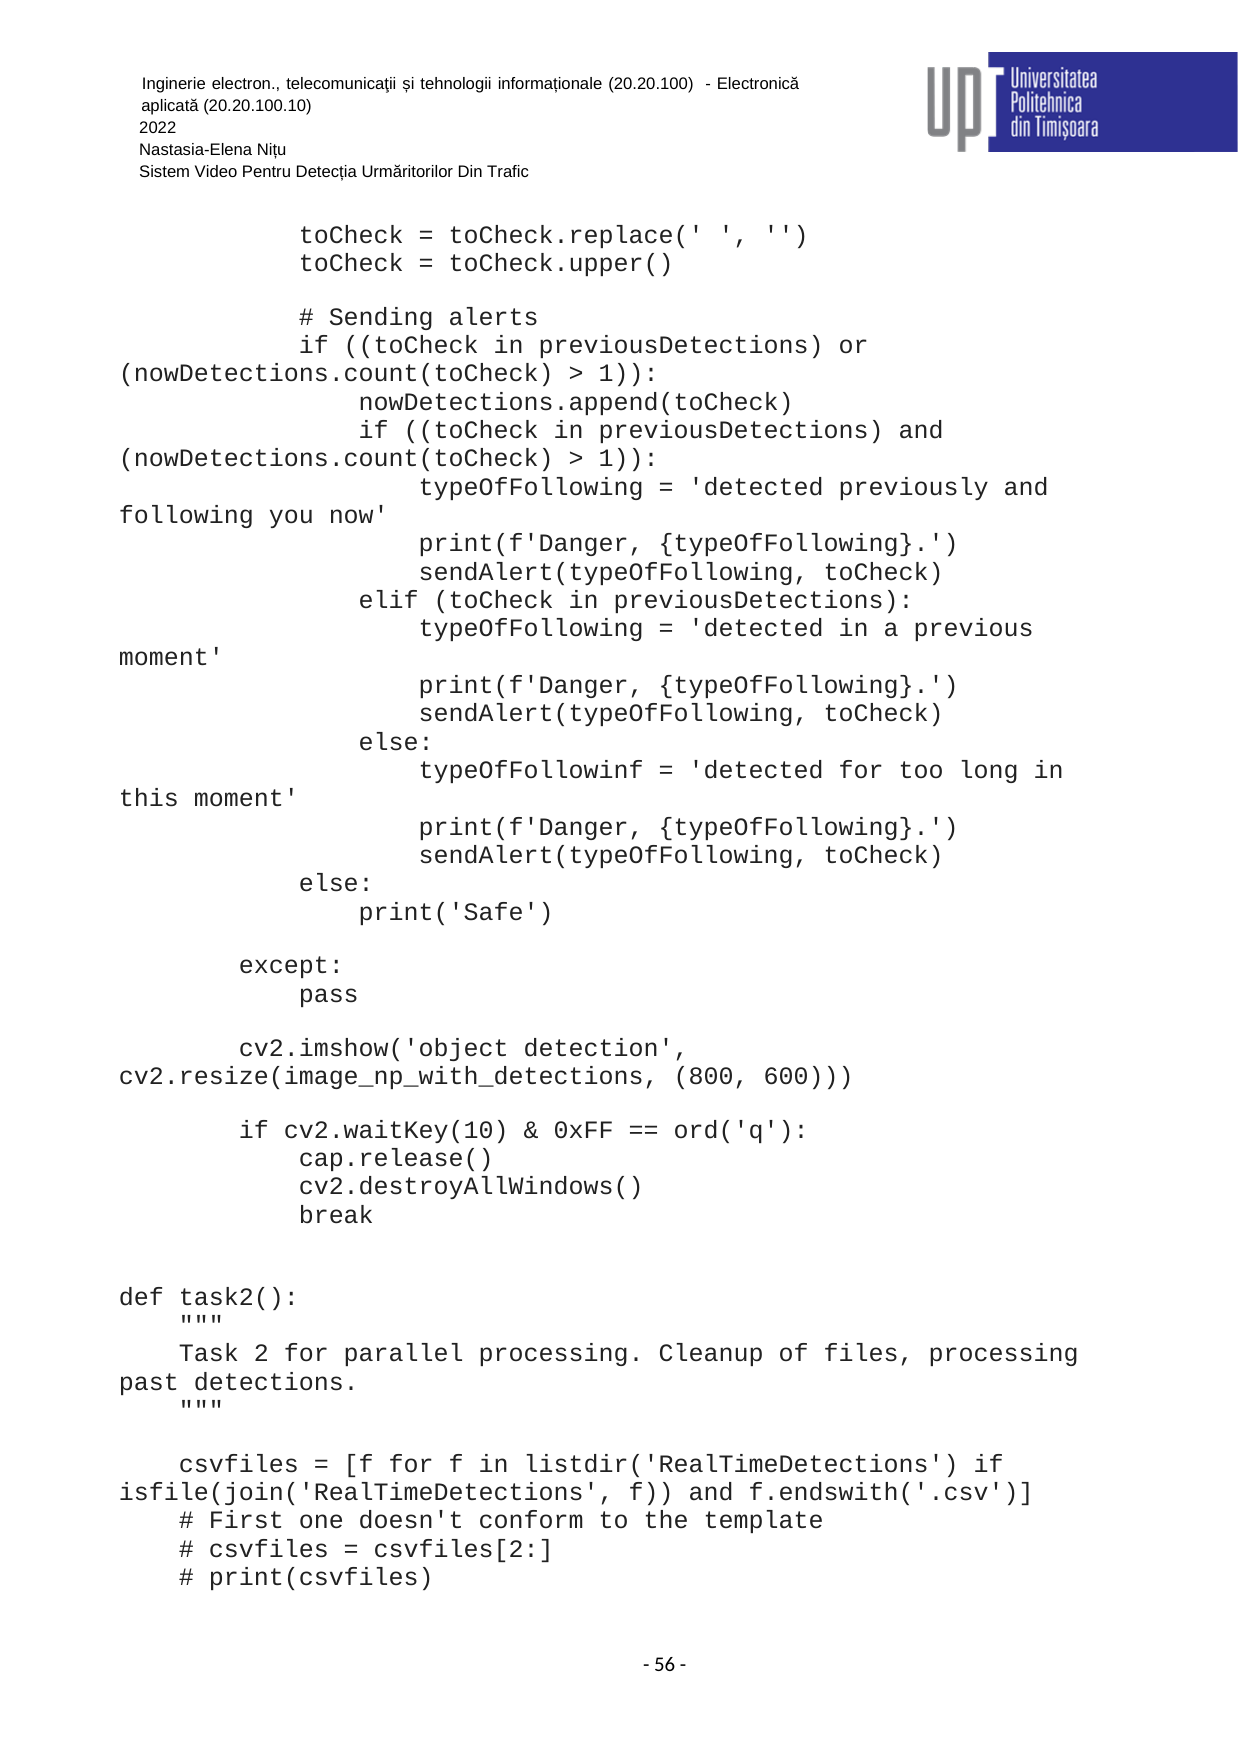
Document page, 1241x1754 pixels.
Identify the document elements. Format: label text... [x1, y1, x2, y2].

text cap.release() [118, 1146, 1122, 1174]
text else: [118, 729, 1122, 758]
text if ((toCheck in previousDetections) and (nowDetections.count(toCheck) > 1)): [118, 418, 1122, 474]
text print(f'Danger, {typeOfFollowing}.') [118, 531, 1122, 559]
text sendAlert(typeOfFollowing, toCheck) [118, 843, 1122, 871]
text """ [118, 1313, 1122, 1341]
text sendAlert(typeOfFollowing, toCheck) [118, 701, 1122, 729]
text except: [118, 953, 1122, 981]
text cv2.imshow('object detection', cv2.resize(image_np_with_detections, (800, 600))) [118, 1035, 1122, 1092]
text else: [118, 871, 1122, 899]
text csvfiles = [f for f in listdir('RealTimeDetections') if isfile(join('RealTimeDetections', f)) and f.endswith('.csv')] [118, 1451, 1122, 1508]
text typeOfFollowing = 'detected previously and following you now' [118, 474, 1122, 531]
text print(f'Danger, {typeOfFollowing}.') [118, 673, 1122, 701]
text if ((toCheck in previousDetections) or (nowDetections.count(toCheck) > 1)): [118, 333, 1122, 389]
text typeOfFollowing = 'detected in a previous moment' [118, 616, 1122, 673]
text typeOfFollowinf = 'detected for too long in this moment' [118, 758, 1122, 814]
text cv2.destroyAllWindows() [118, 1174, 1122, 1202]
text # Sending alerts [118, 304, 1122, 333]
text break [118, 1202, 1122, 1231]
text toCheck = toCheck.upper() [118, 251, 1122, 279]
text if cv2.waitKey(10) & 0xFF == ord('q'): [118, 1117, 1122, 1146]
text """ [118, 1398, 1122, 1426]
text def task2(): [118, 1284, 1122, 1313]
text # csvfiles = csvfiles[2:] [118, 1536, 1122, 1565]
text # First one doesn't conform to the template [118, 1508, 1122, 1536]
text print('Safe') [118, 899, 1122, 928]
text sendAlert(typeOfFollowing, toCheck) [118, 559, 1122, 588]
text print(f'Danger, {typeOfFollowing}.') [118, 814, 1122, 843]
text elif (toCheck in previousDetections): [118, 588, 1122, 616]
text nowDetections.append(toCheck) [118, 389, 1122, 418]
text # print(csvfiles) [118, 1565, 1122, 1593]
text toCheck = toCheck.replace(' ', '') [118, 222, 1122, 251]
text pass [118, 981, 1122, 1010]
text Task 2 for parallel processing. Cleanup of files, processing past detections. [118, 1341, 1122, 1398]
picture [927, 52, 1238, 152]
